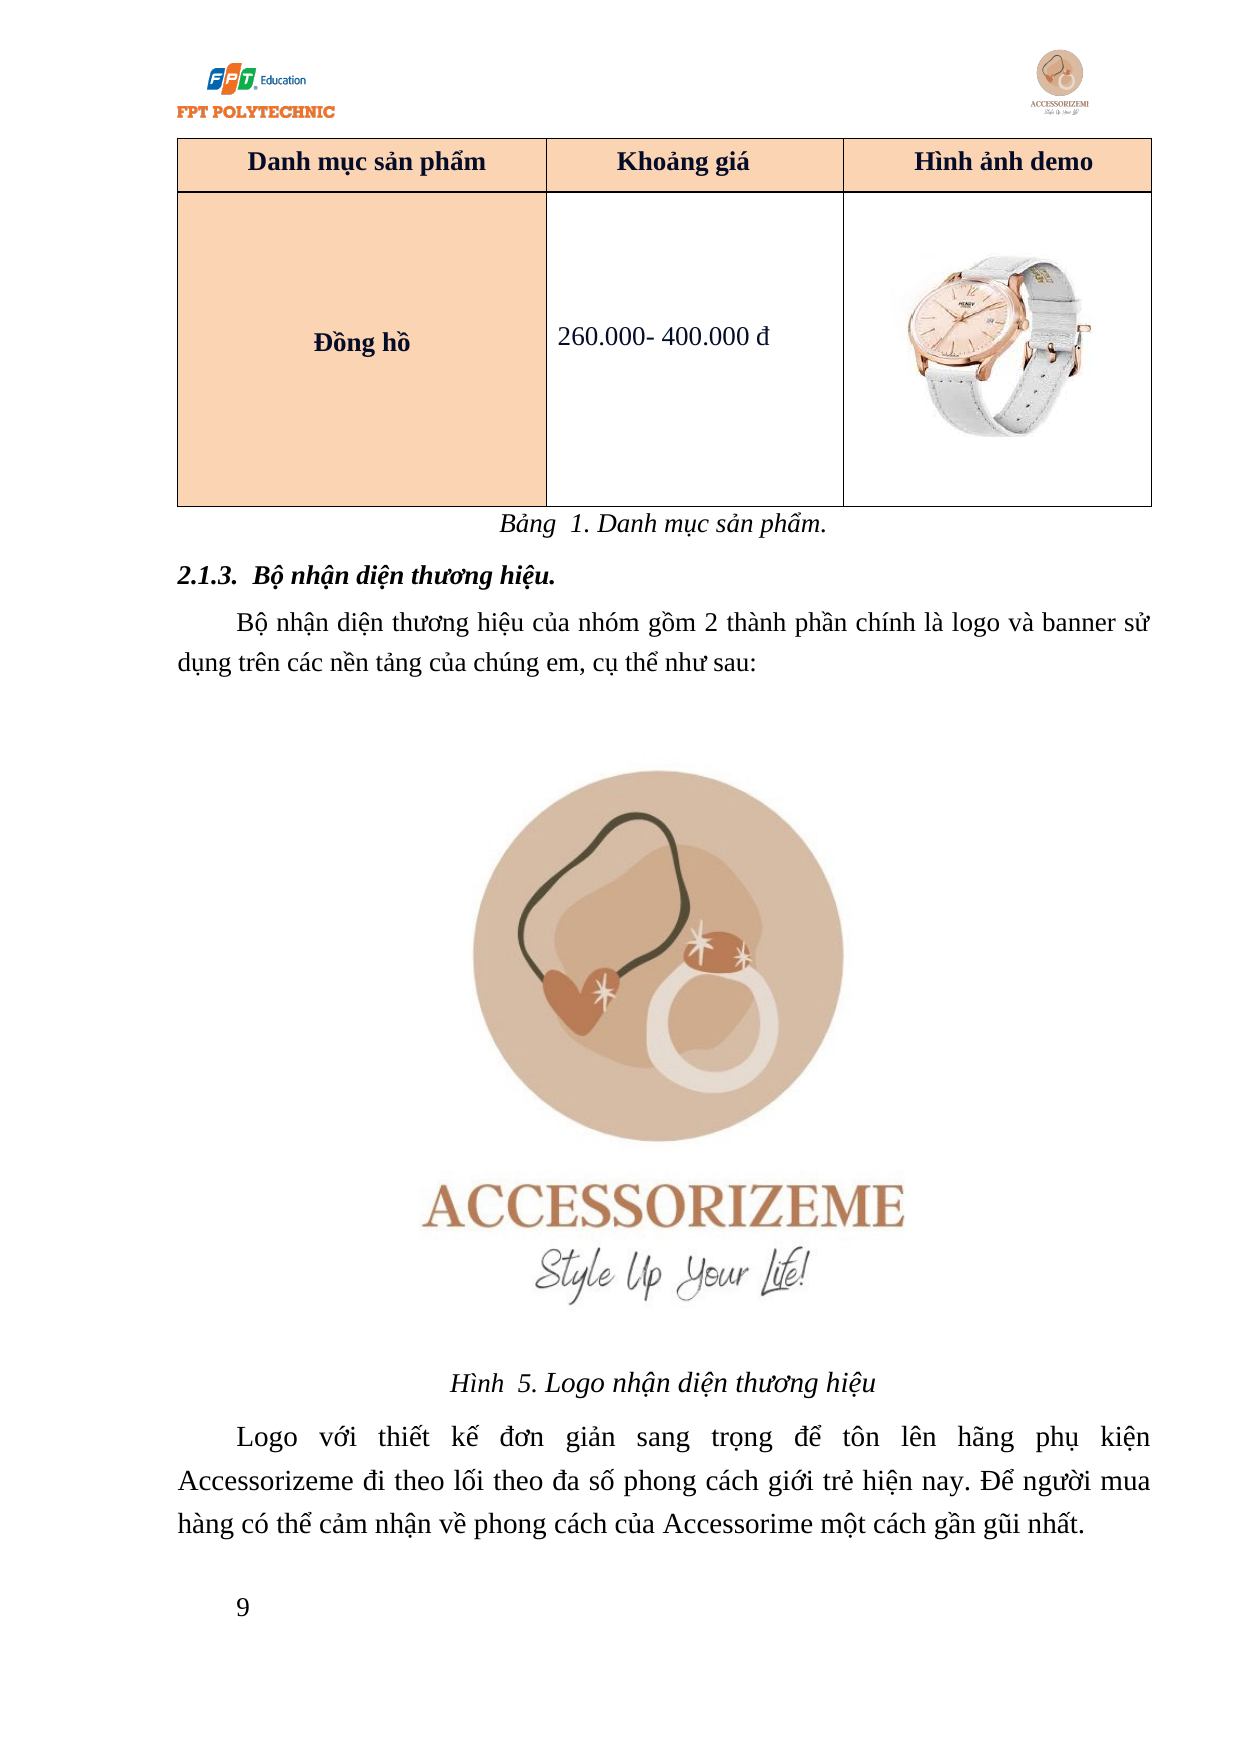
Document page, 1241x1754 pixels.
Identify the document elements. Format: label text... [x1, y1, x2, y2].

picture [1029, 49, 1092, 117]
text Logo với thiết kế đơn giản sang trọng để tôn lên hãng phụ kiện Accessorizeme đi theo lối theo đa số phong cách giới trẻ hiện nay. Để người mua hàng có thể cảm nhận về phong cách của Accessorime một cách gần gũi nhất. [177, 1419, 1152, 1540]
table_cell Đồng hồ [178, 193, 546, 506]
picture [177, 711, 1151, 1350]
text Bộ nhận diện thương hiệu. [177, 559, 1152, 590]
table_cell 260.000- 400.000 đ [547, 193, 843, 506]
table_header Hình ảnh demo [844, 139, 1151, 191]
text Bộ nhận diện thương hiệu của nhóm gồm 2 thành phần chính là logo và banner sử dụng trên các nền tảng của chúng em, cụ thể như sau: [177, 606, 1152, 677]
table_header Khoảng giá [547, 139, 843, 191]
table_cell [844, 193, 1151, 506]
text Bảng 1. Danh mục sản phẩm. [177, 507, 1152, 538]
picture [177, 63, 335, 118]
table_header Danh mục sản phẩm [178, 139, 546, 191]
